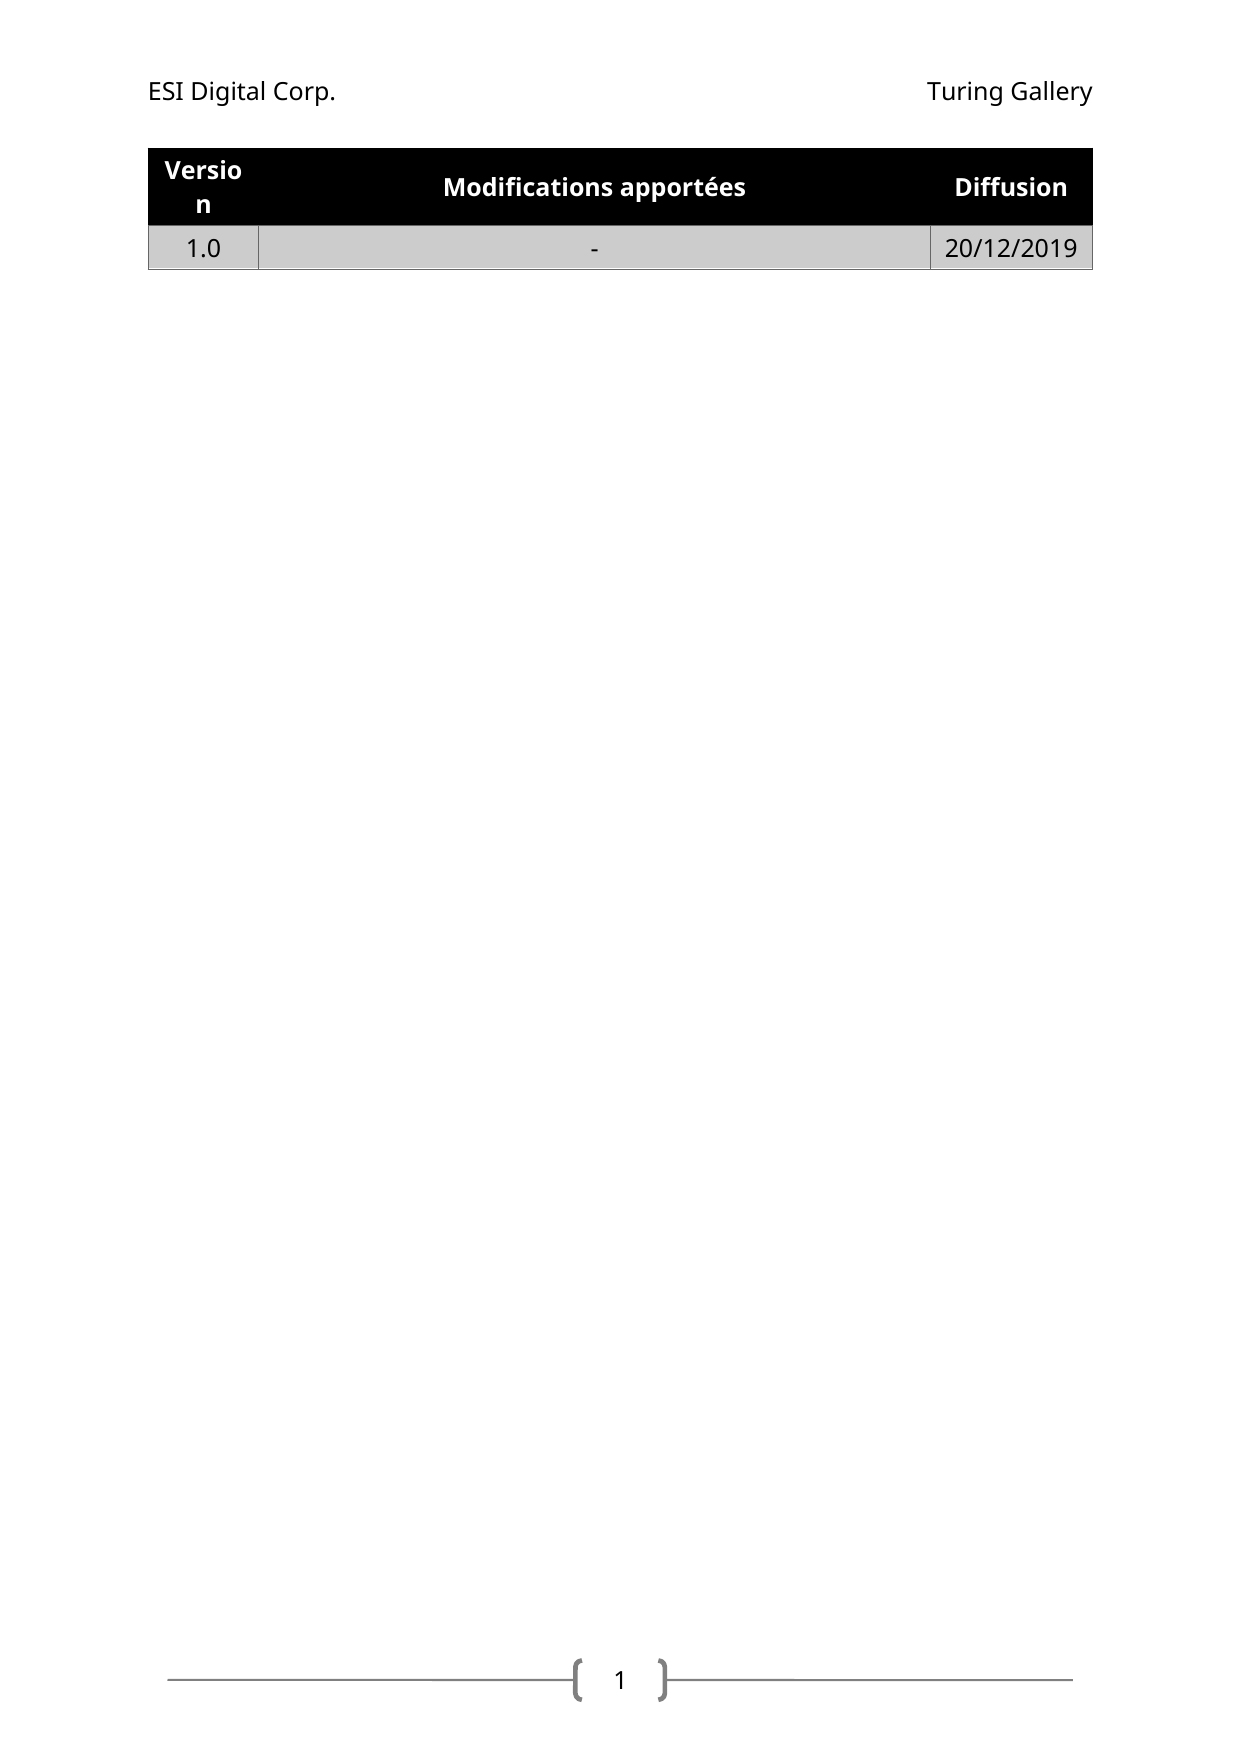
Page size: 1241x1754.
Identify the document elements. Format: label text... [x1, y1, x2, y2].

table_header Modifications apportées [259, 149, 930, 225]
table_cell 1.0 [149, 226, 258, 268]
table_header Version [149, 149, 258, 225]
table_cell 20/12/2019 [931, 226, 1092, 268]
table_header Diffusion [931, 149, 1092, 225]
table_cell - [259, 226, 930, 268]
